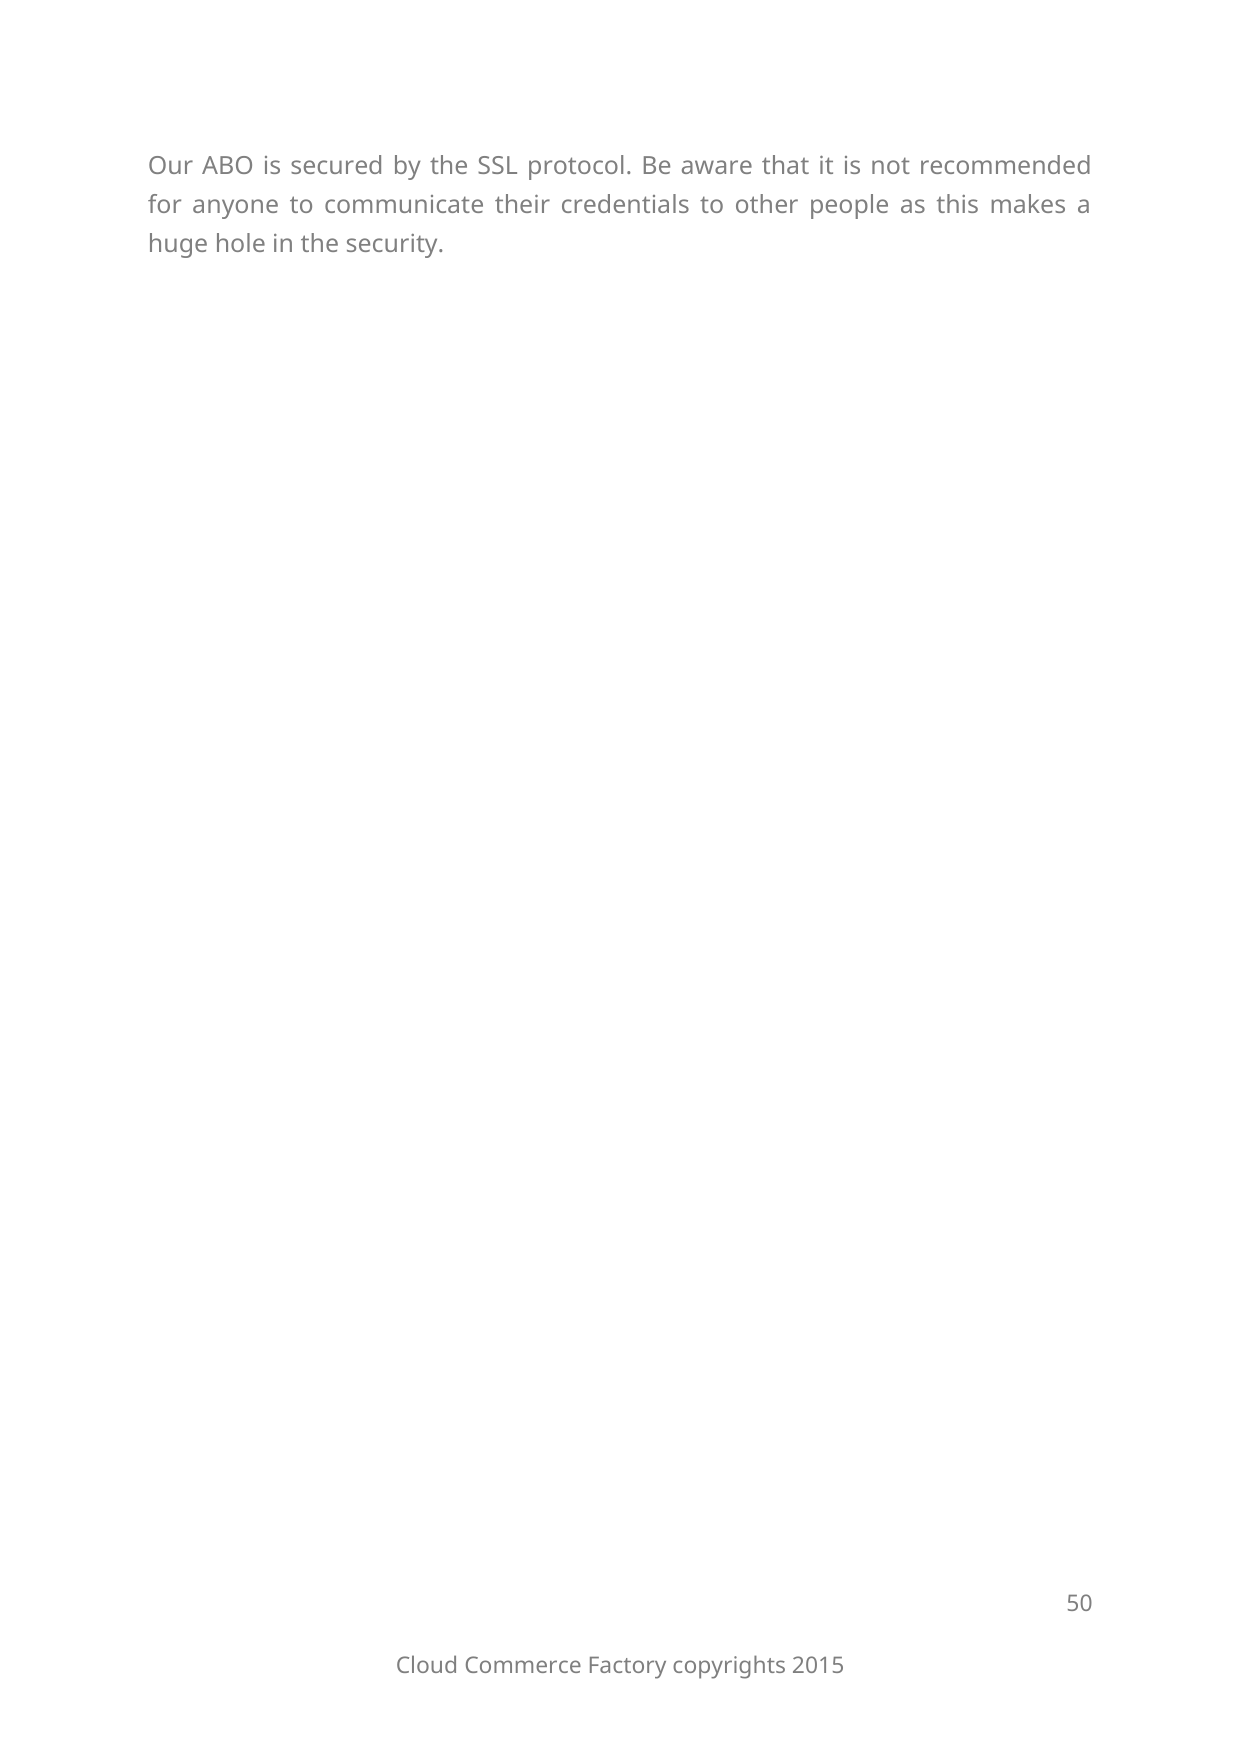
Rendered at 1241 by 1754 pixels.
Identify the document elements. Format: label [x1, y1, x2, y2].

text [148, 148, 1093, 260]
